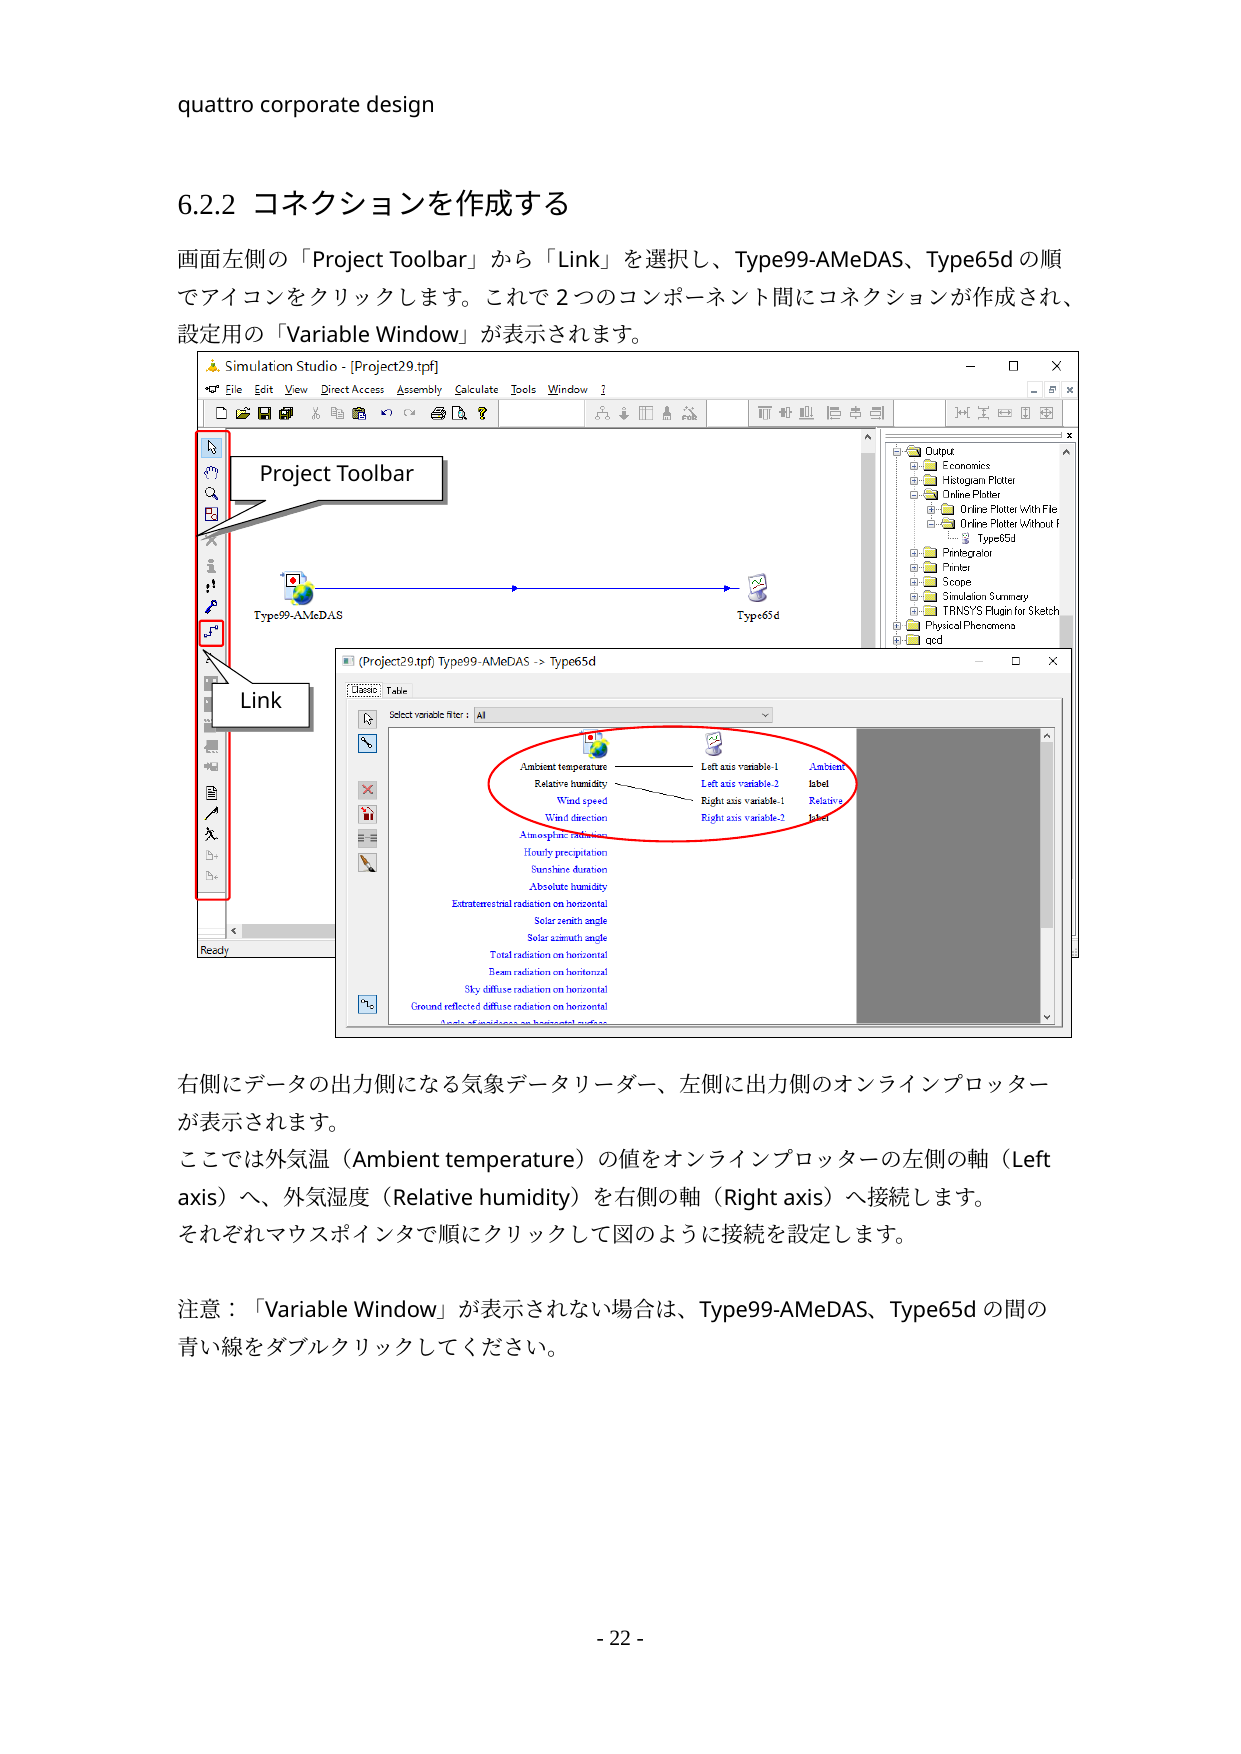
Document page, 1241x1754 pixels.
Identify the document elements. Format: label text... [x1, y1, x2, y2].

picture [336, 649, 1071, 1037]
text 右側にデータの出力側になる気象データリーダー、左側に出力側のオンラインプロッターが表示されます。 [177, 1064, 1063, 1139]
text それぞれマウスポインタで順にクリックして図のように接続を設定します。 [177, 1214, 1063, 1252]
picture [201, 622, 222, 644]
picture [231, 501, 253, 517]
text コネクションを作成する [177, 164, 1063, 239]
text 画面左側の「Project Toolbar」から「Link」を選択し、Type99-AMeDAS、Type65dの順でアイコンをクリックします。これで2つのコンポーネント間にコネクションが作成され、設定用の「Variable Window」が表示されます。 [177, 239, 1063, 352]
picture [198, 433, 228, 534]
picture [198, 533, 228, 898]
picture [198, 352, 1078, 957]
text ここでは外気温（Ambient temperature）の値をオンラインプロッターの左側の軸（Left axis）へ、外気湿度（Relative humidity）を右側の軸（Right axis）へ接続します。 [177, 1139, 1063, 1214]
text 注意：「Variable Window」が表示されない場合は、Type99-AMeDAS、Type65d の間の青い線をダブルクリックしてください。 [177, 1289, 1063, 1364]
